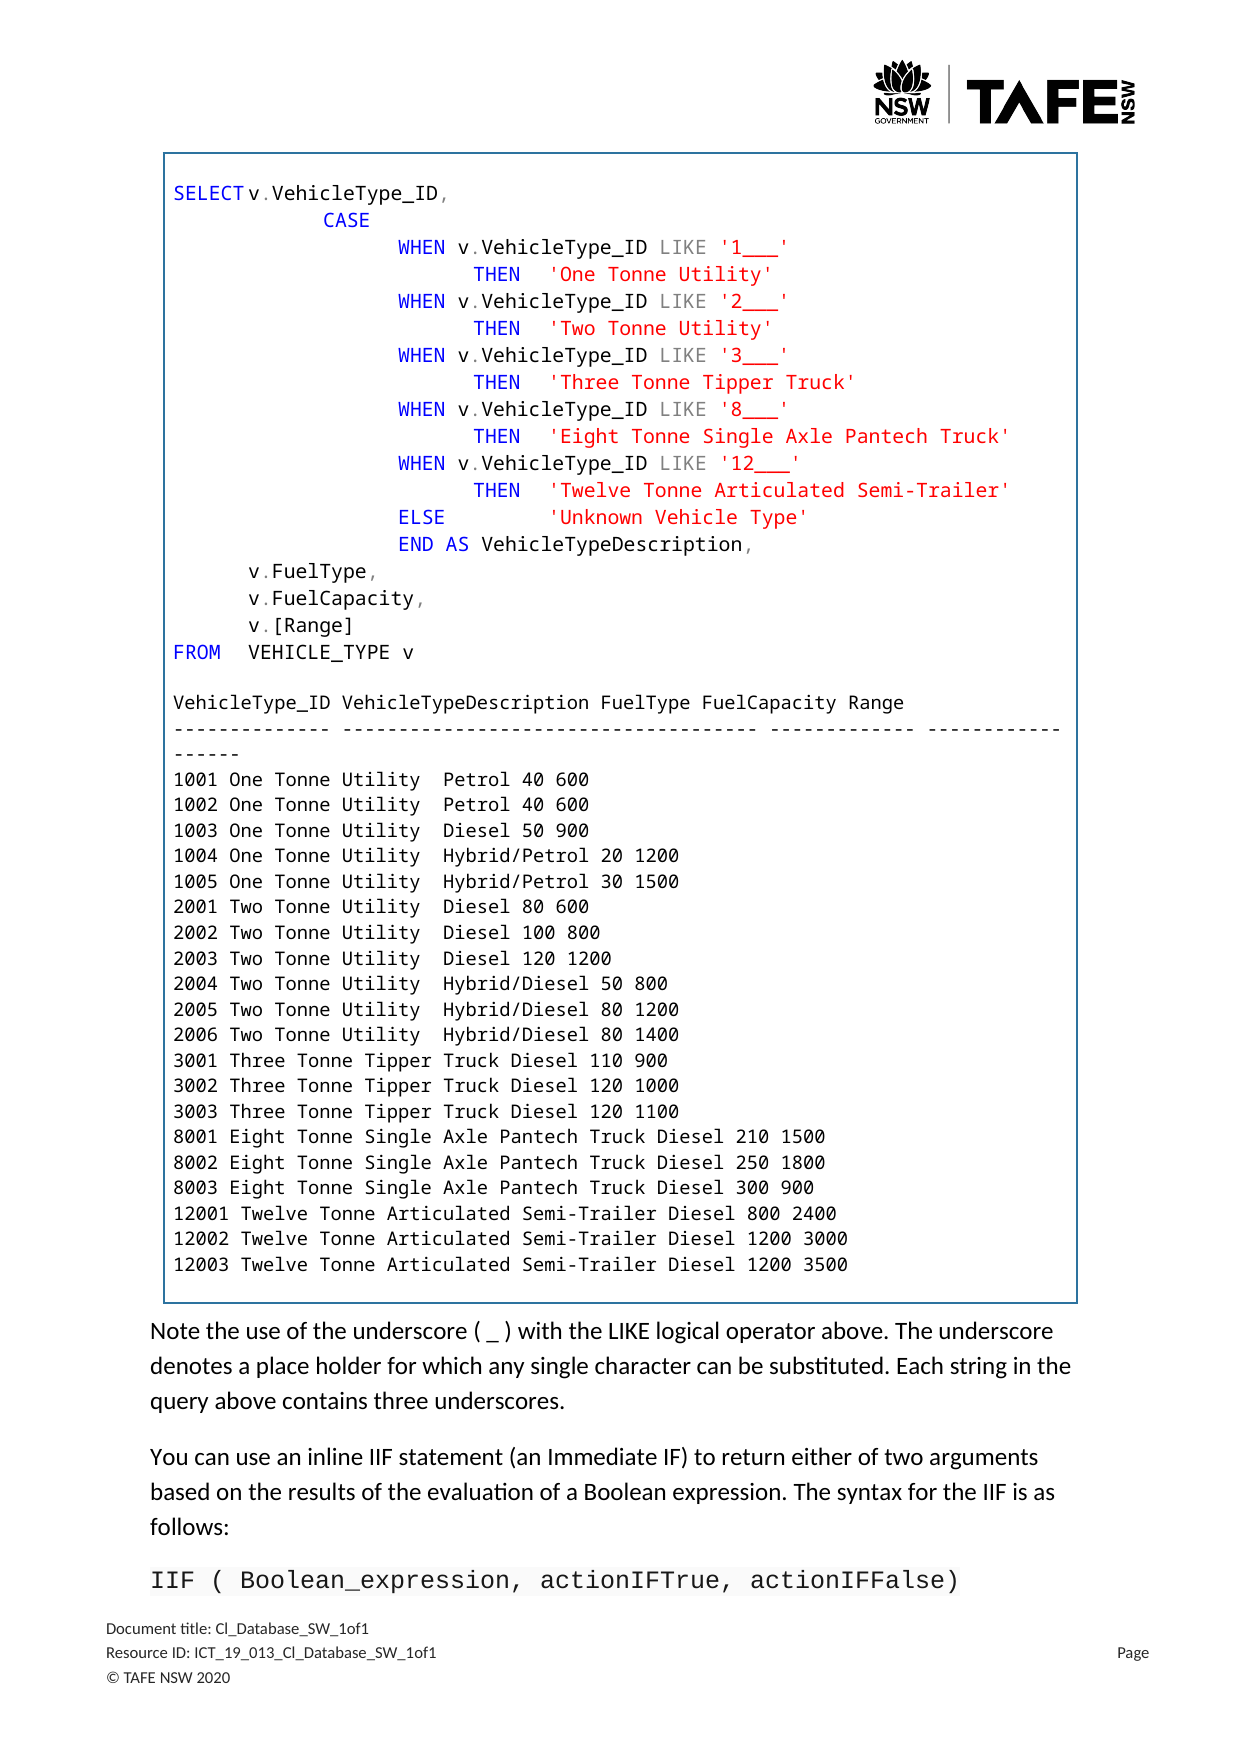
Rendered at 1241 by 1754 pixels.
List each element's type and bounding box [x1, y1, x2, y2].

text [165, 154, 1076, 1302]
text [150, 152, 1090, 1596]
picture [873, 59, 1135, 125]
